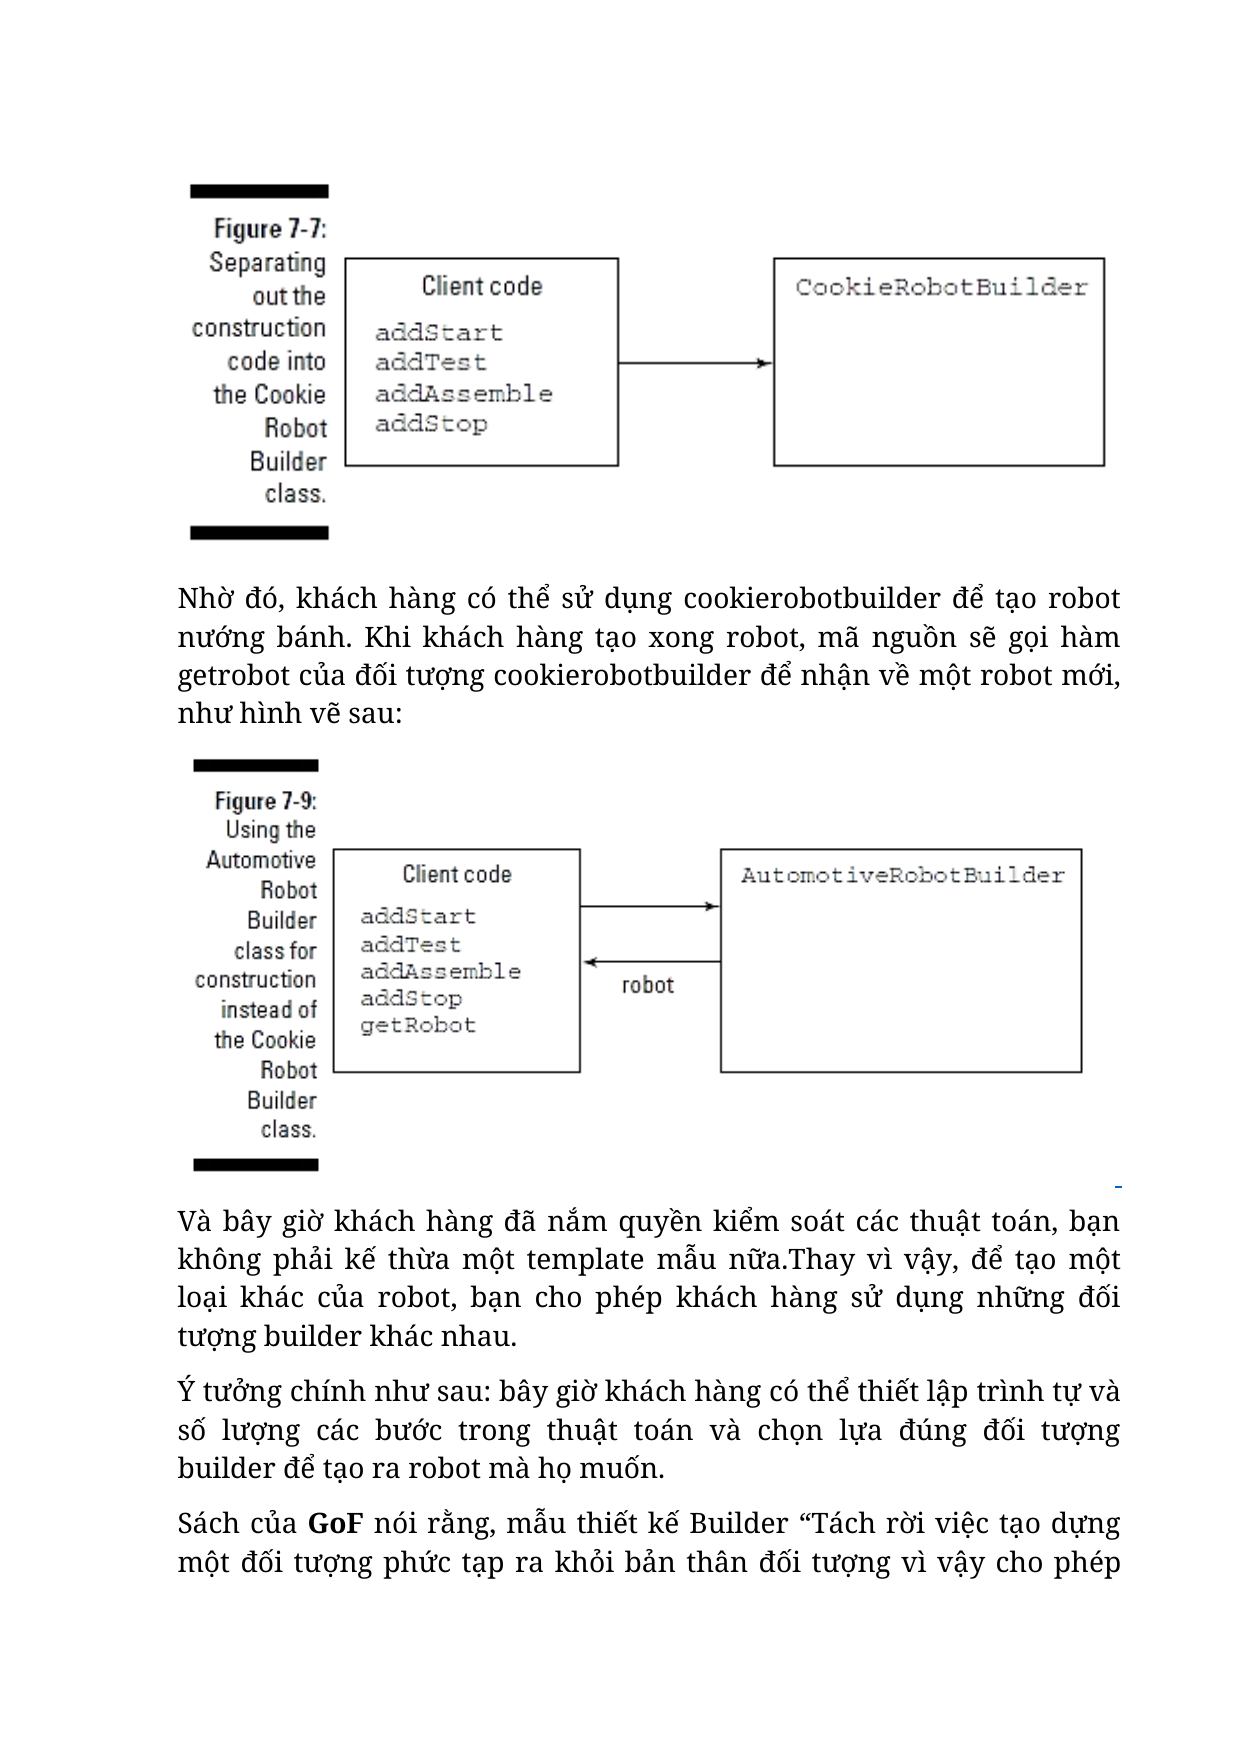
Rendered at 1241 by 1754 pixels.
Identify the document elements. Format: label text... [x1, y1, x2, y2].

picture [185, 749, 1115, 1184]
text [177, 1504, 1122, 1580]
text Ý tưởng chính như sau: bây giờ khách hàng có thể thiết lập trình tự và số lượng các bước trong thuật toán và chọn lựa đúng đối tượng builder để tạo ra robot mà họ muốn. [177, 1372, 1122, 1487]
picture [177, 177, 1161, 562]
text Và bây giờ khách hàng đã nắm quyền kiểm soát các thuật toán, bạn không phải kế thừa một template mẫu nữa.Thay vì vậy, để tạo một loại khác của robot, bạn cho phép khách hàng sử dụng những đối tượng builder khác nhau. [177, 1201, 1122, 1354]
text Nhờ đó, khách hàng có thể sử dụng cookierobotbuilder để tạo robot nướng bánh. Khi khách hàng tạo xong robot, mã nguồn sẽ gọi hàm getrobot của đối tượng cookierobotbuilder để nhận về một robot mới, như hình vẽ sau: [177, 579, 1122, 732]
